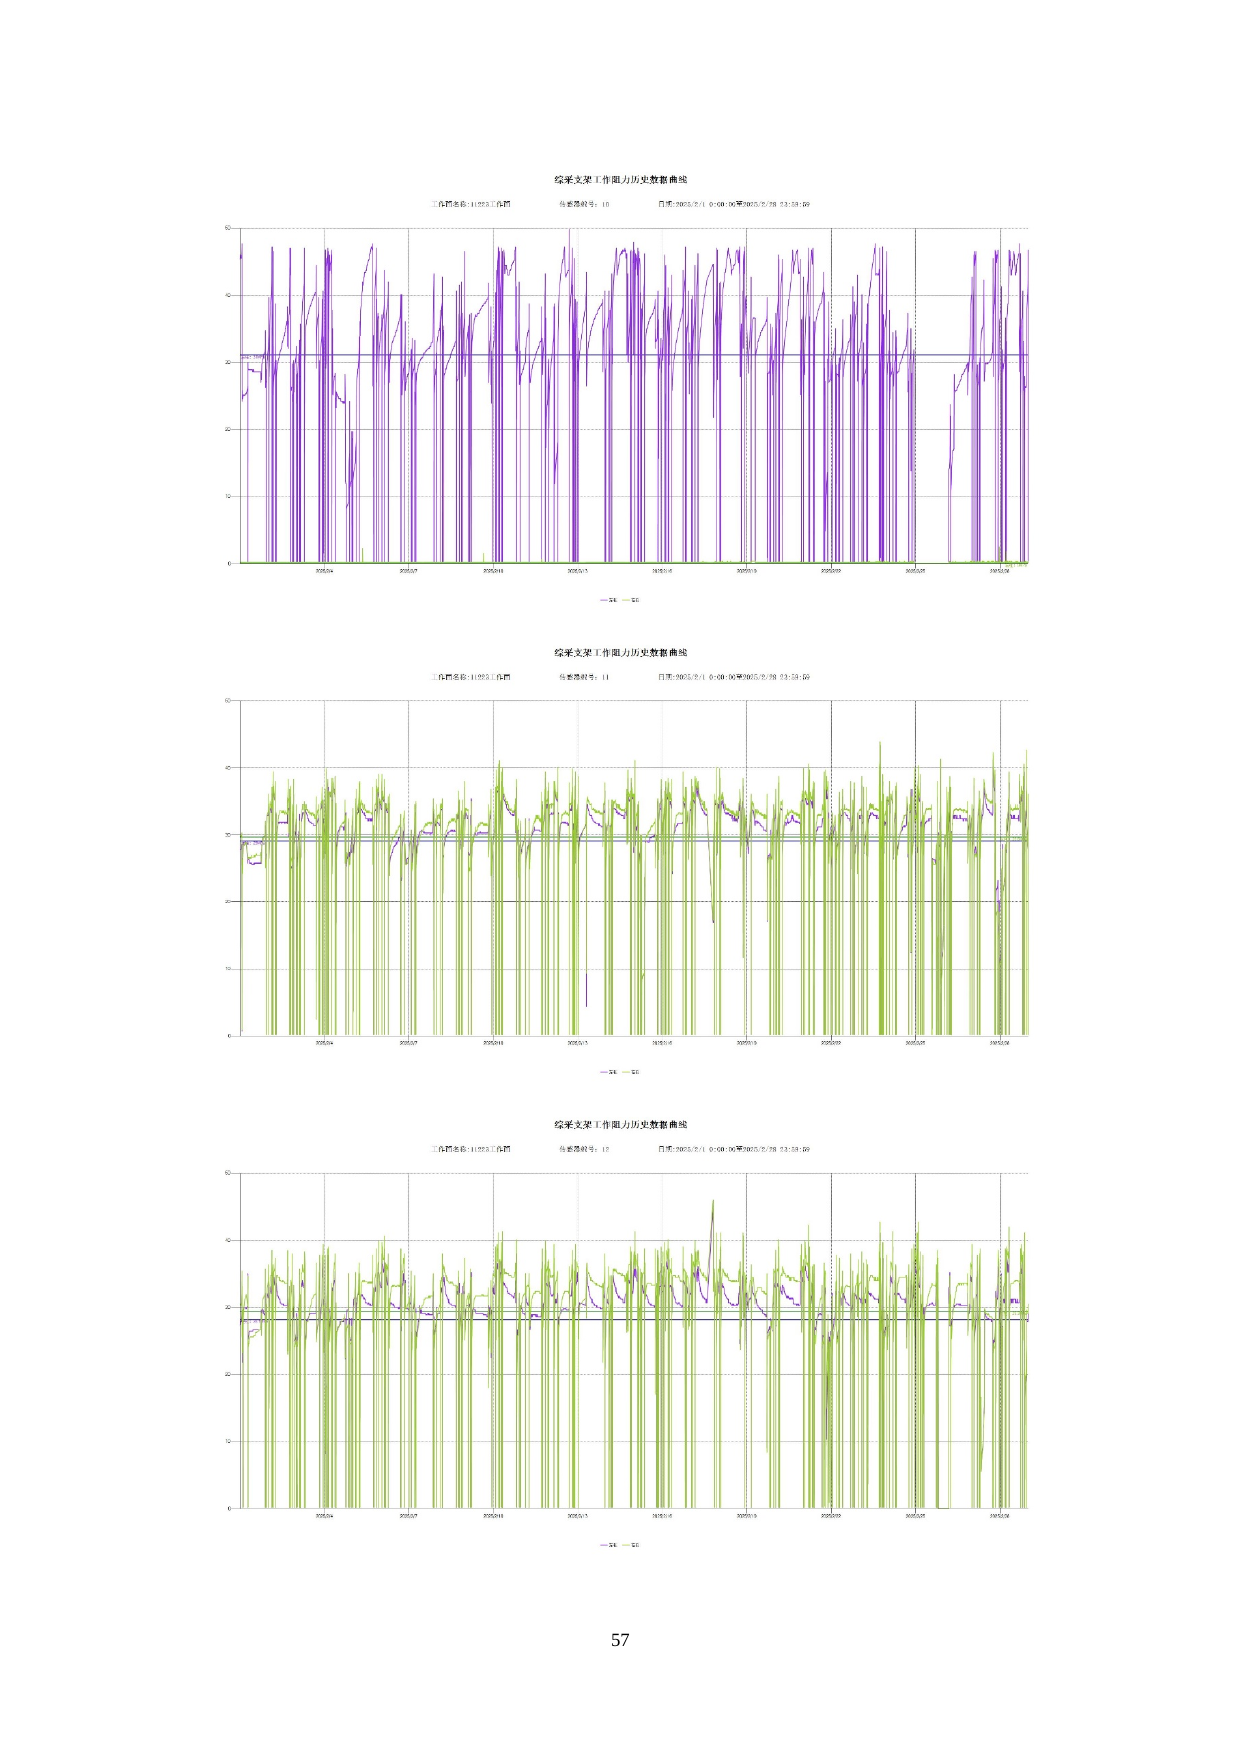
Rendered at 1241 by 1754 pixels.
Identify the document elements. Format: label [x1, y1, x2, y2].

picture [187, 162, 1053, 618]
picture [187, 1106, 1053, 1563]
picture [187, 634, 1053, 1090]
